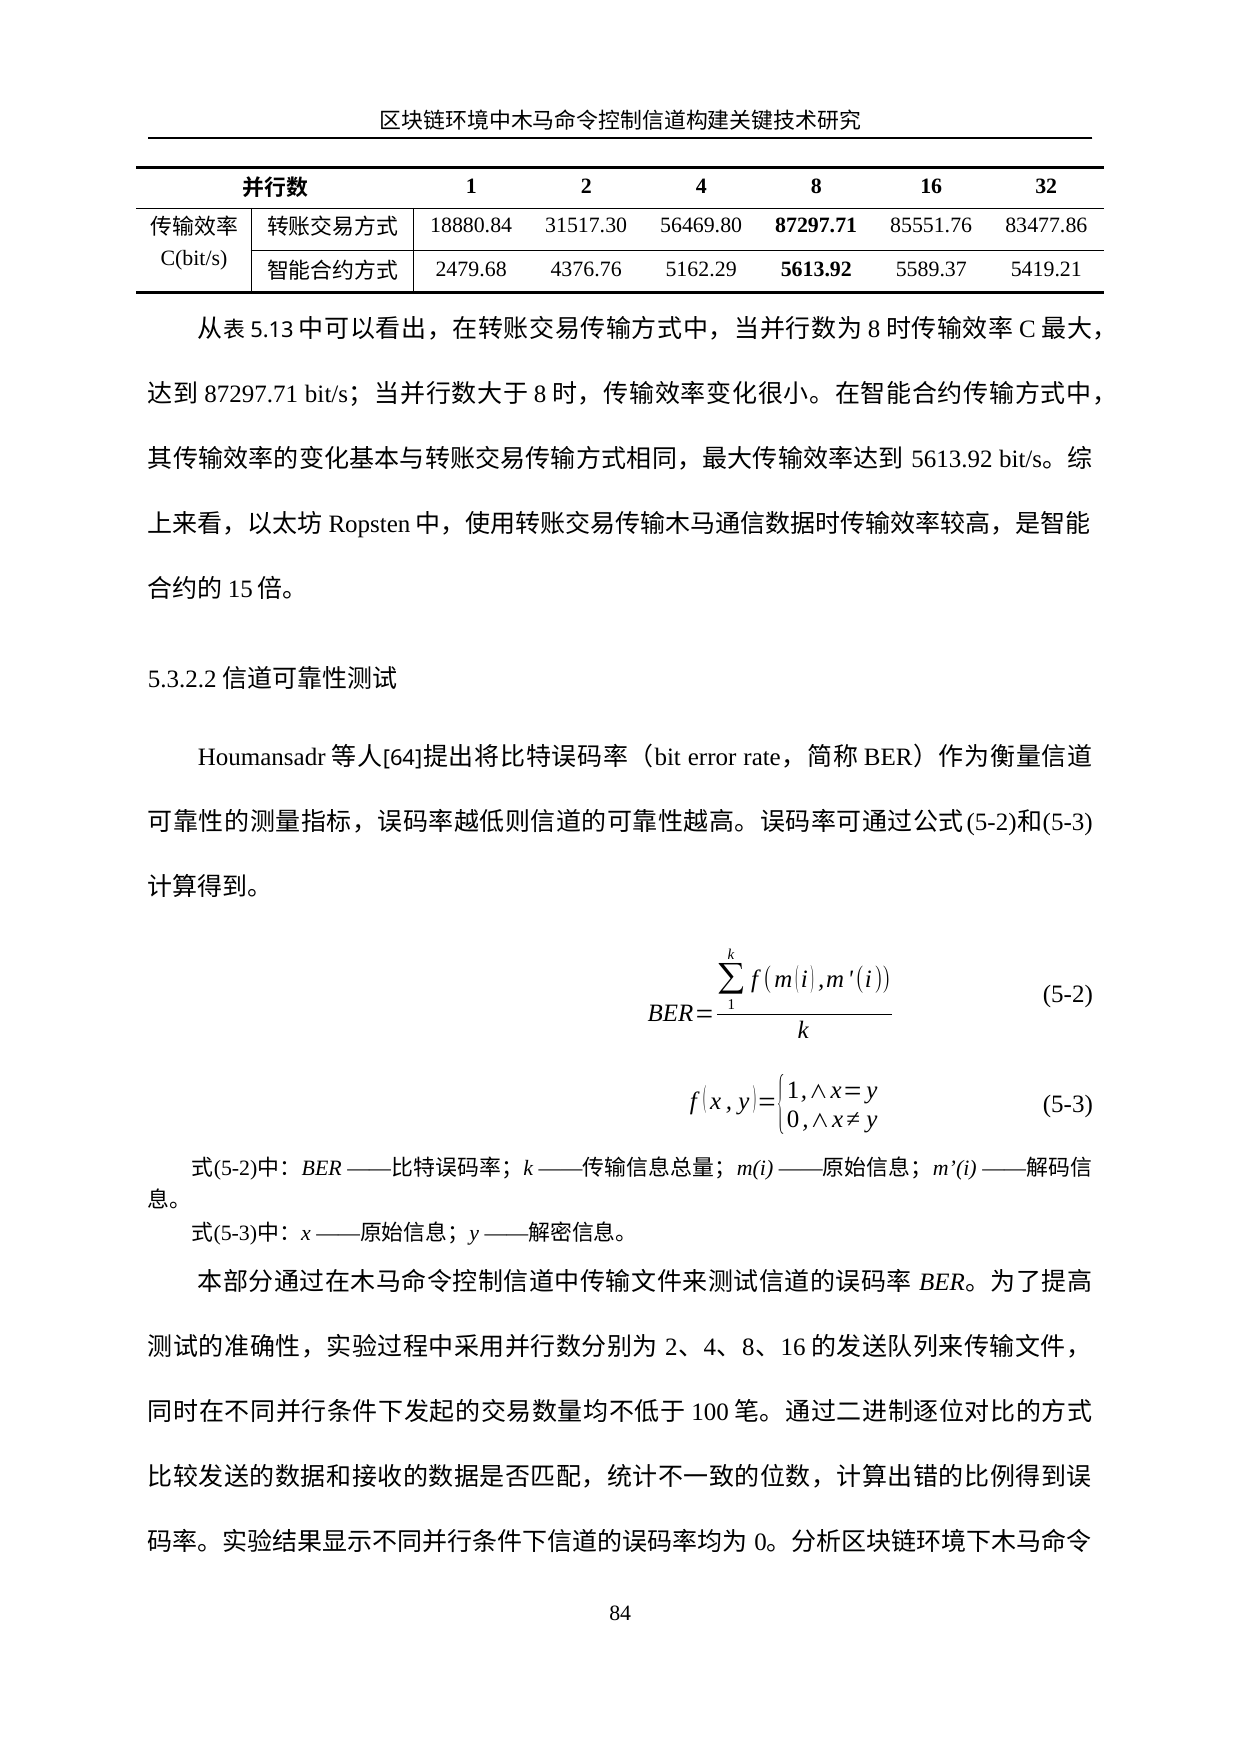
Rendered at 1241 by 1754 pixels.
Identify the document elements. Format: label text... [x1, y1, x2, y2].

text 式(5-3)中：x ——原始信息；y ——解密信息。 [148, 1214, 1092, 1247]
table_cell 87297.71 [759, 209, 873, 249]
table_cell 传输效率C(bit/s) [136, 209, 251, 291]
table_cell 5589.37 [874, 251, 988, 291]
text 从表5.13中可以看出，在转账交易传输方式中，当并行数为8时传输效率C最大，达到87297.71 bit/s；当并行数大于8时，传输效率变化很小。在智能合约传输方式中，其传输效率的变化基本与转账交易传输方式相同，最大传输效率达到5613.92 bit/s。综上来看，以太坊Ropsten中，使用转账交易传输木马通信数据时传输效率较高，是智能合约的15倍。 [148, 294, 1092, 619]
table_cell 5613.92 [759, 251, 873, 291]
table_cell 85551.76 [874, 209, 988, 249]
table_cell 智能合约方式 [252, 251, 413, 291]
table_cell 56469.80 [644, 209, 758, 249]
table_cell 5419.21 [989, 251, 1104, 291]
table_header 16 [874, 169, 988, 208]
text Houmansadr等人[64]提出将比特误码率（bit error rate，简称BER）作为衡量信道可靠性的测量指标，误码率越低则信道的可靠性越高。误码率可通过公式(5-2)和(5-3)计算得到。 [148, 722, 1092, 917]
table_header 32 [989, 169, 1104, 208]
subtitle 5.3.2.2 信道可靠性测试 [148, 644, 1092, 709]
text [148, 1247, 1092, 1572]
table_header 1 [414, 169, 528, 208]
table_cell 转账交易方式 [252, 209, 413, 249]
table_header 4 [644, 169, 758, 208]
table_cell 83477.86 [989, 209, 1104, 249]
table_header 并行数 [136, 169, 413, 208]
table_header 2 [529, 169, 643, 208]
table_cell 5162.29 [644, 251, 758, 291]
table_cell 2479.68 [414, 251, 528, 291]
text (5-2) [148, 929, 1092, 1059]
table_cell 31517.30 [529, 209, 643, 249]
table_cell 4376.76 [529, 251, 643, 291]
table_cell 18880.84 [414, 209, 528, 249]
text (5-3) [148, 1072, 1092, 1137]
text 式(5-2)中：BER ——比特误码率；k ——传输信息总量；m(i) ——原始信息；m’(i) ——解码信息。 [148, 1149, 1092, 1214]
table_header 8 [759, 169, 873, 208]
